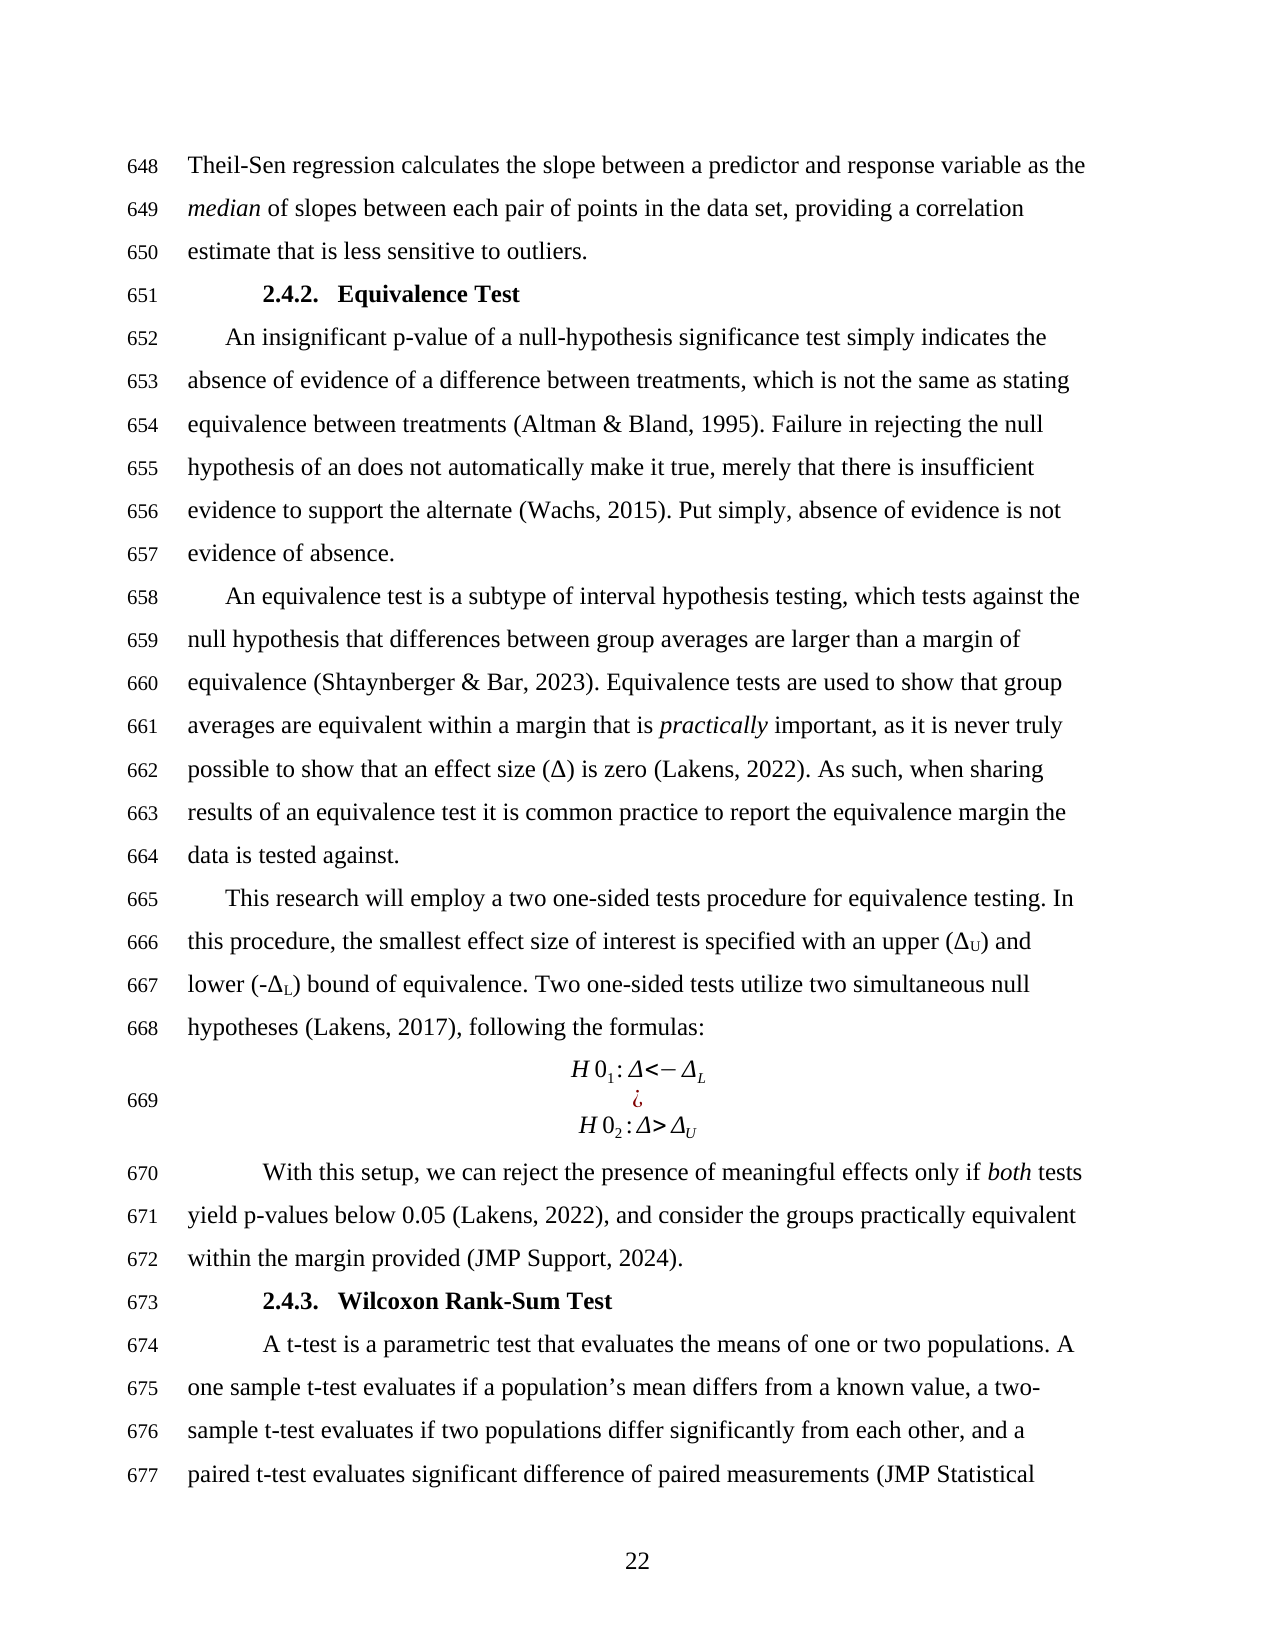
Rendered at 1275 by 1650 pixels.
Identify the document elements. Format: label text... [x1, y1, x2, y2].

list Wilcoxon Rank-Sum Test [262, 1286, 1087, 1315]
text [187, 150, 1087, 265]
text An equivalence test is a subtype of interval hypothesis testing, which tests against the null hypothesis that differences between group averages are larger than a margin of equivalence (Shtaynberger & Bar, 2023). Equivalence tests are used to show that group averages are equivalent within a margin that is practically important, as it is never truly possible to show that an effect size (Δ) is zero (Lakens, 2022). As such, when sharing results of an equivalence test it is common practice to report the equivalence margin the data is tested against. [187, 581, 1087, 869]
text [187, 1329, 1087, 1487]
list Equivalence Test [262, 279, 1087, 308]
text This research will employ a two one-sided tests procedure for equivalence testing. In this procedure, the smallest effect size of interest is specified with an upper (ΔU) and lower (-ΔL) bound of equivalence. Two one-sided tests utilize two simultaneous null hypotheses (Lakens, 2017), following the formulas: [187, 883, 1087, 1041]
text An insignificant p-value of a null-hypothesis significance test simply indicates the absence of evidence of a difference between treatments, which is not the same as stating equivalence between treatments (Altman & Bland, 1995). Failure in rejecting the null hypothesis of an does not automatically make it true, merely that there is insufficient evidence to support the alternate (Wachs, 2015). Put simply, absence of evidence is not evidence of absence. [187, 322, 1087, 567]
text With this setup, we can reject the presence of meaningful effects only if both tests yield p-values below 0.05 (Lakens, 2022), and consider the groups practically equivalent within the margin provided (JMP Support, 2024). [187, 1157, 1087, 1272]
